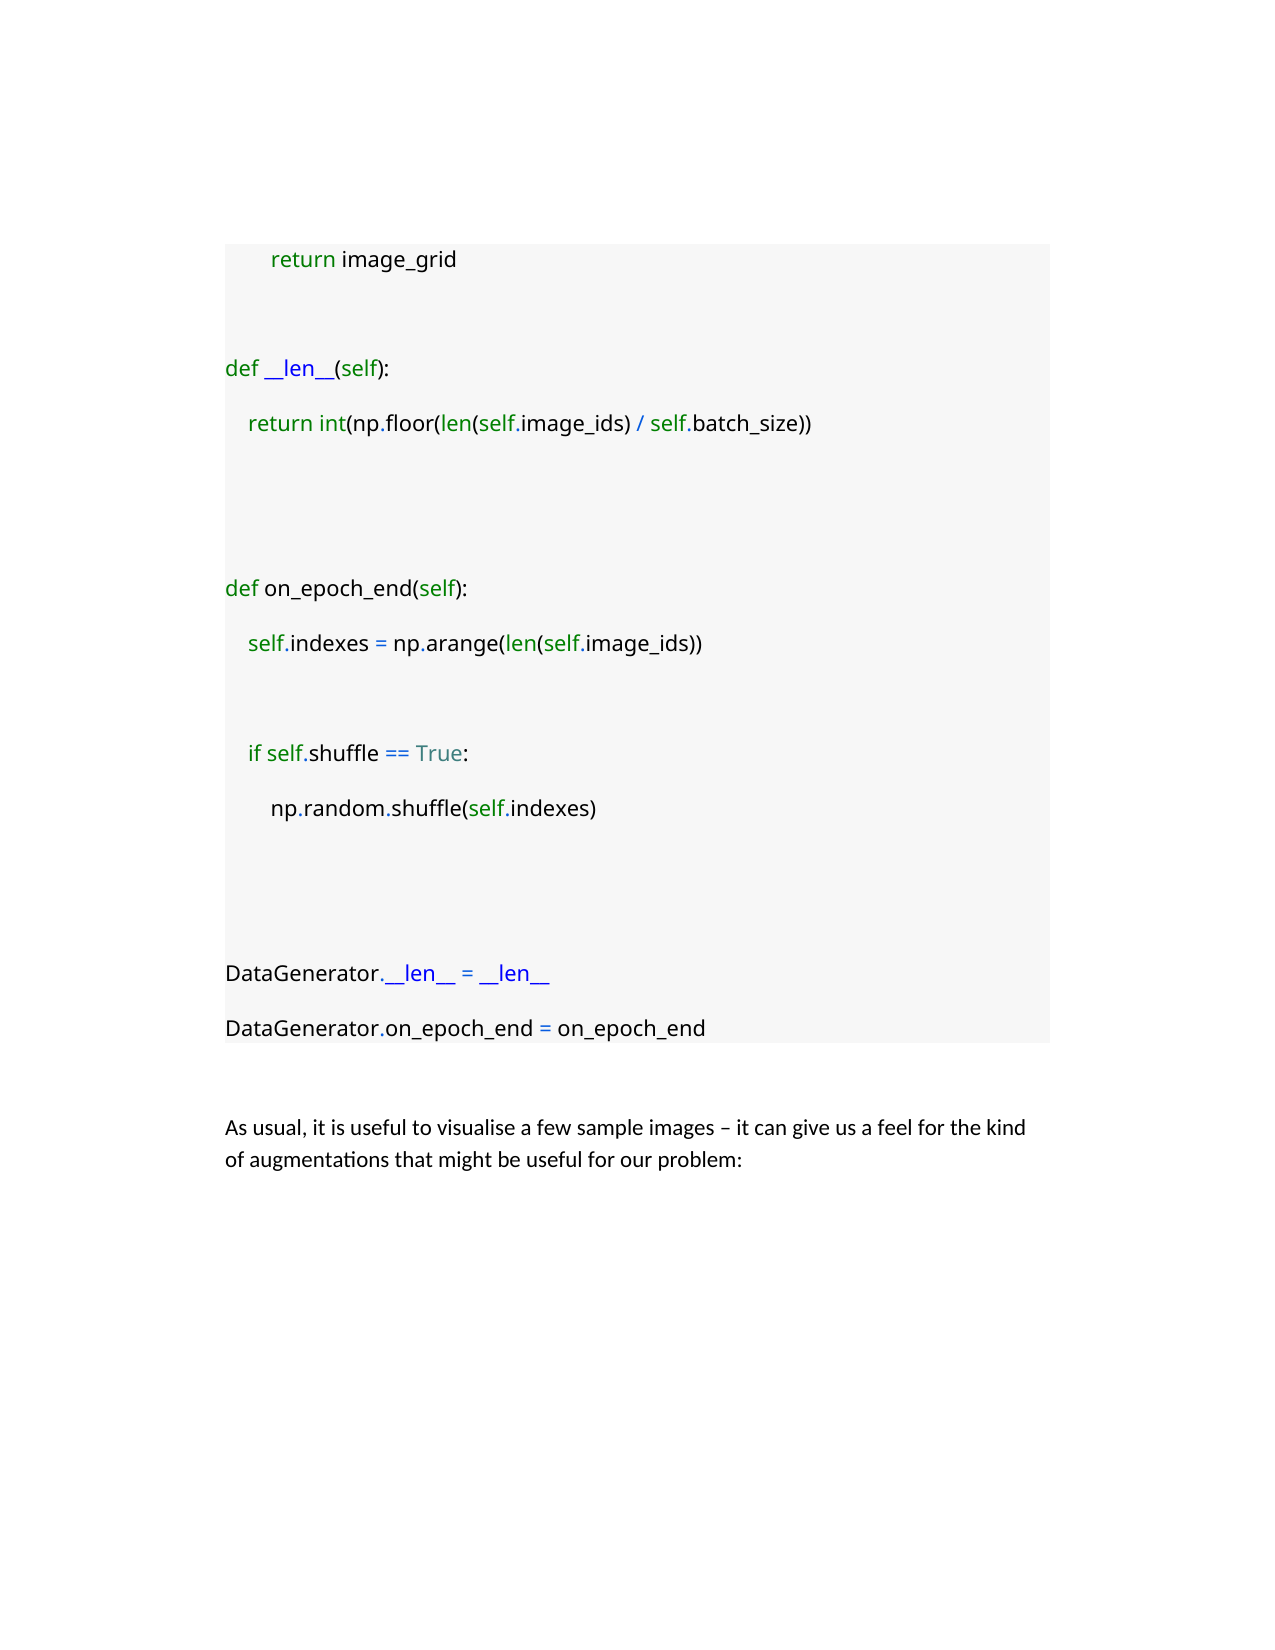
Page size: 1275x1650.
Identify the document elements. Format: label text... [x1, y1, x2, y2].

text DataGenerator.__len__ = __len__ [225, 958, 1050, 988]
text return int(np.floor(len(self.image_ids) / self.batch_size)) [225, 408, 1050, 438]
text def __len__(self): [225, 353, 1050, 383]
text def on_epoch_end(self): [225, 573, 1050, 603]
text DataGenerator.on_epoch_end = on_epoch_end [225, 1013, 1050, 1043]
text if self.shuffle == True: [225, 738, 1050, 768]
text return image_grid [225, 244, 1050, 274]
text self.indexes = np.arange(len(self.image_ids)) [225, 628, 1050, 658]
text As usual, it is useful to visualise a few sample images – it can give us a feel for the kind of augmentations that might be useful for our problem: [225, 1113, 1050, 1173]
text np.random.shuffle(self.indexes) [225, 793, 1050, 823]
